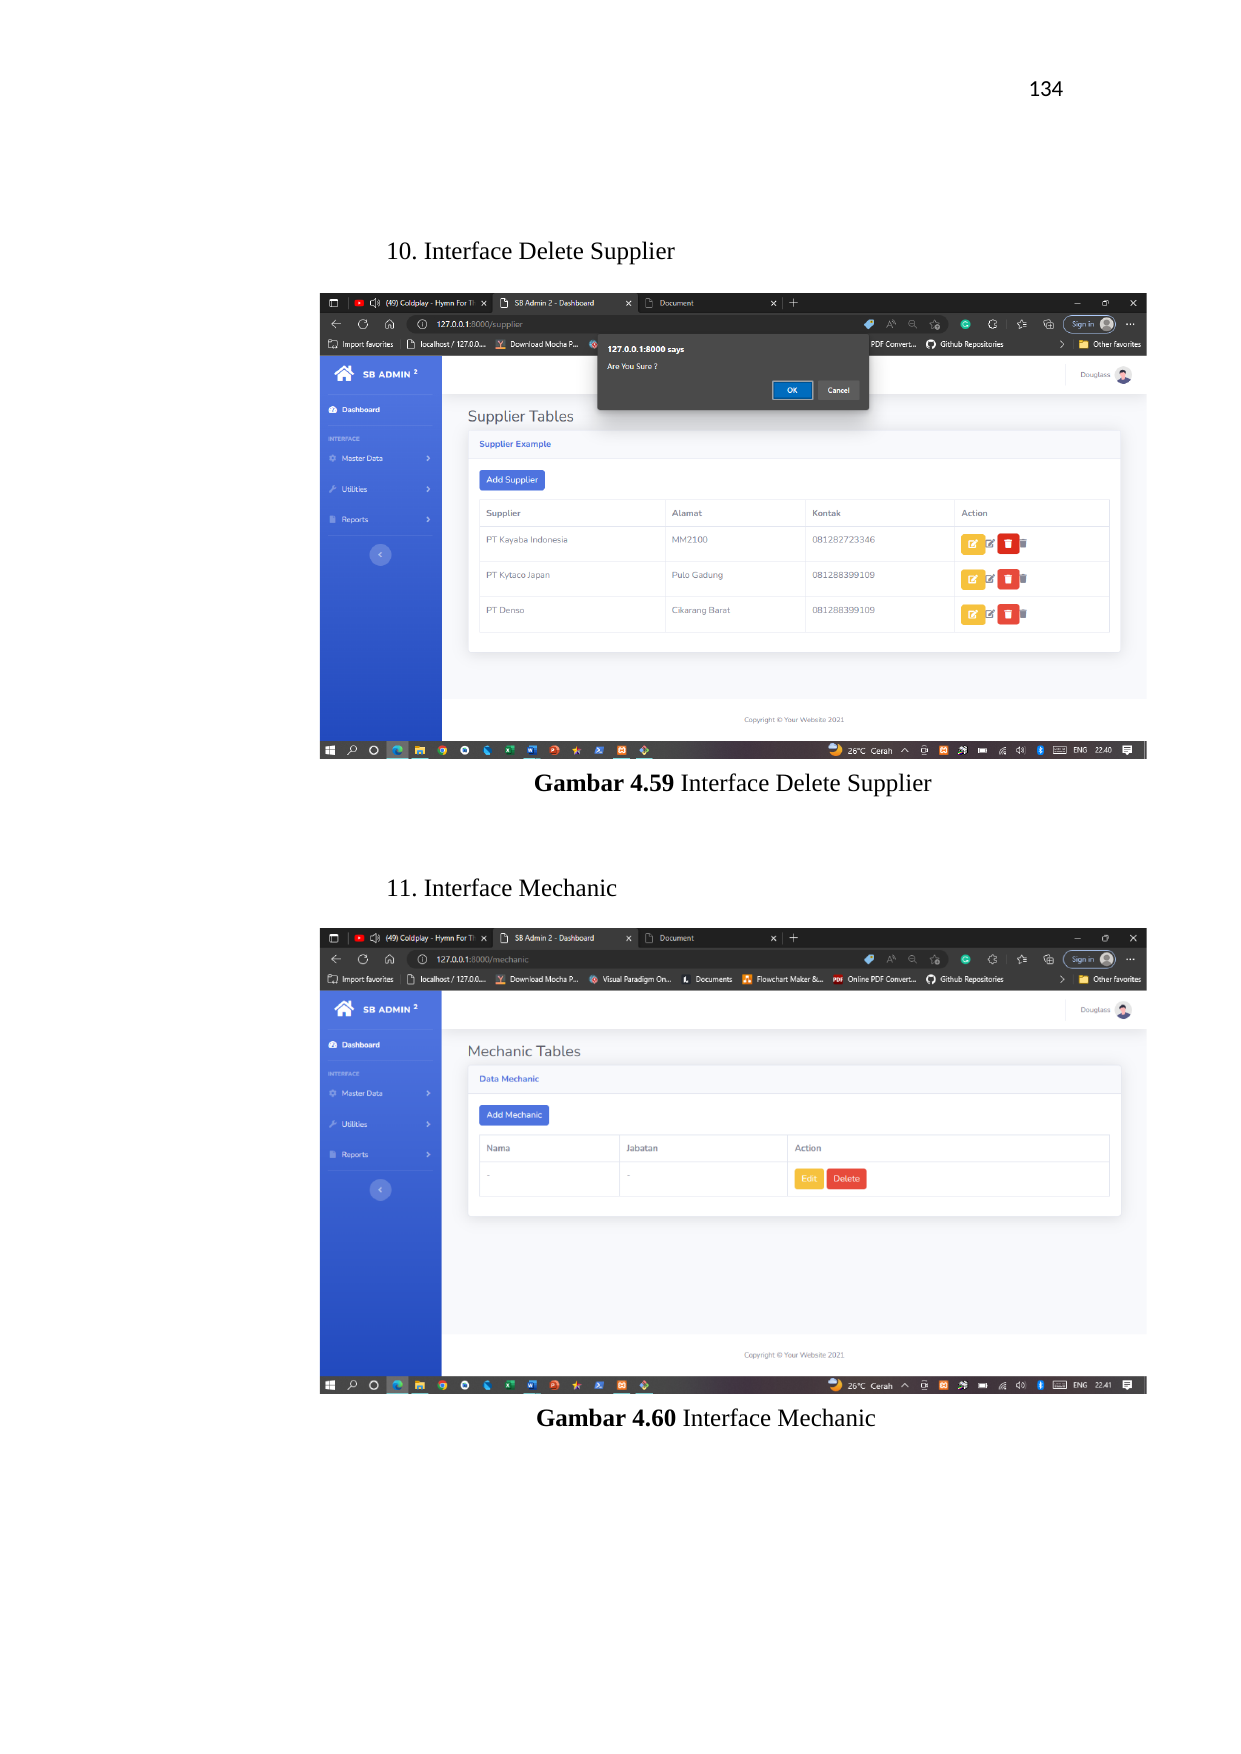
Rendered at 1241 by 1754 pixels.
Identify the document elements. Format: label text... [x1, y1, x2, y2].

picture [319, 293, 1147, 759]
list Interface Delete Supplier [386, 236, 1063, 265]
picture [319, 928, 1147, 1394]
list Interface Mechanic [386, 873, 1063, 902]
